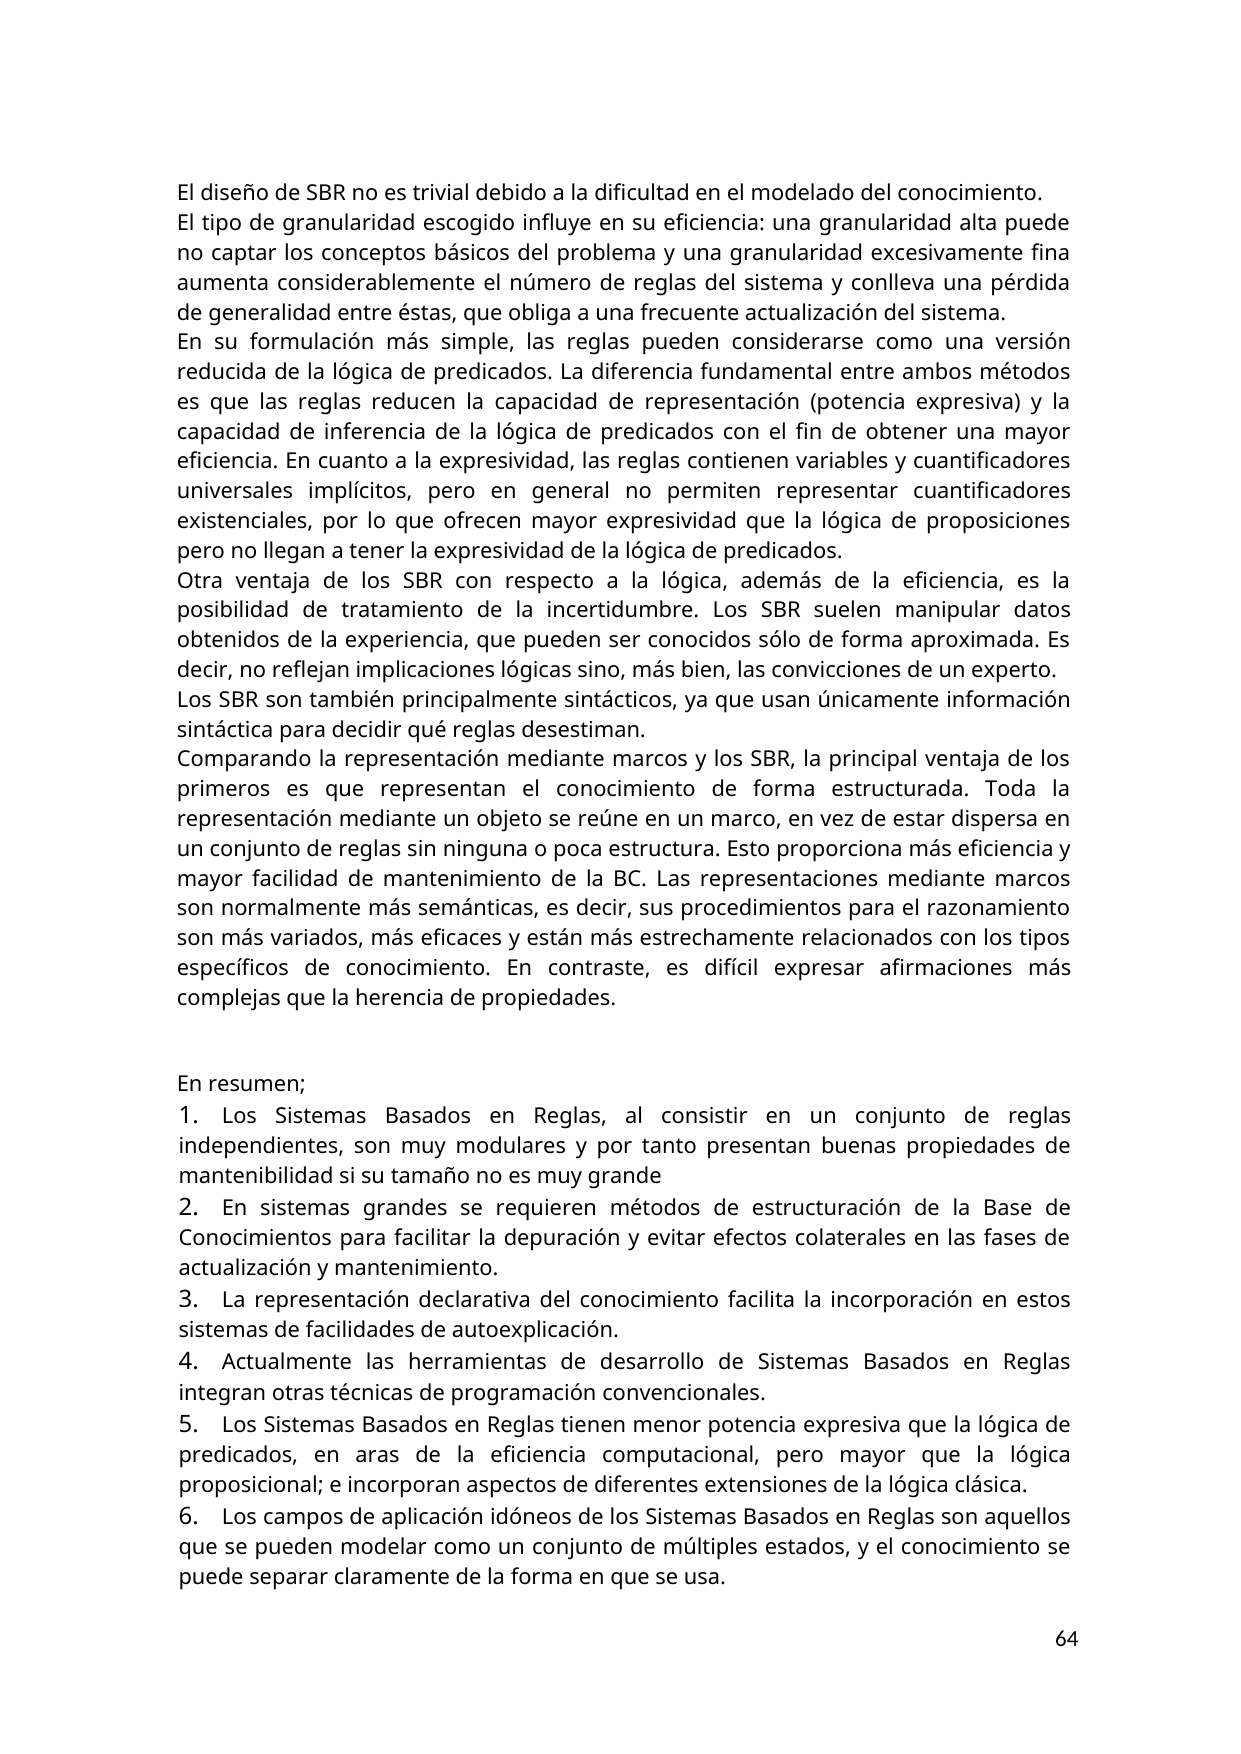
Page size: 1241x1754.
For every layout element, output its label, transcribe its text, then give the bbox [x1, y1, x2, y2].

text Los SBR son también principalmente sintácticos, ya que usan únicamente información sintáctica para decidir qué reglas desestiman. [177, 684, 1072, 743]
text En su formulación más simple, las reglas pueden considerarse como una versión reducida de la lógica de predicados. La diferencia fundamental entre ambos métodos es que las reglas reducen la capacidad de representación (potencia expresiva) y la capacidad de inferencia de la lógica de predicados con el fin de obtener una mayor eficiencia. En cuanto a la expresividad, las reglas contienen variables y cuantificadores universales implícitos, pero en general no permiten representar cuantificadores existenciales, por lo que ofrecen mayor expresividad que la lógica de proposiciones pero no llegan a tener la expresividad de la lógica de predicados. [177, 326, 1072, 565]
text Otra ventaja de los SBR con respecto a la lógica, además de la eficiencia, es la posibilidad de tratamiento de la incertidumbre. Los SBR suelen manipular datos obtenidos de la experiencia, que pueden ser conocidos sólo de forma aproximada. Es decir, no reflejan implicaciones lógicas sino, más bien, las convicciones de un experto. [177, 565, 1072, 684]
text El diseño de SBR no es trivial debido a la dificultad en el modelado del conocimiento. [177, 177, 1072, 207]
list Los Sistemas Basados en Reglas, al consistir en un conjunto de reglas independientes, son muy modulares y por tanto presentan buenas propiedades de mantenibilidad si su tamaño no es muy grande [178, 1097, 1072, 1189]
text En resumen; [177, 1068, 1072, 1097]
list Actualmente las herramientas de desarrollo de Sistemas Basados en Reglas integran otras técnicas de programación convencionales. [178, 1344, 1072, 1407]
list La representación declarativa del conocimiento facilita la incorporación en estos sistemas de facilidades de autoexplicación. [178, 1282, 1072, 1344]
text El tipo de granularidad escogido influye en su eficiencia: una granularidad alta puede no captar los conceptos básicos del problema y una granularidad excesivamente fina aumenta considerablemente el número de reglas del sistema y conlleva una pérdida de generalidad entre éstas, que obliga a una frecuente actualización del sistema. [177, 207, 1072, 326]
list Los Sistemas Basados en Reglas tienen menor potencia expresiva que la lógica de predicados, en aras de la eficiencia computacional, pero mayor que la lógica proposicional; e incorporan aspectos de diferentes extensiones de la lógica clásica. [178, 1407, 1072, 1499]
list En sistemas grandes se requieren métodos de estructuración de la Base de Conocimientos para facilitar la depuración y evitar efectos colaterales en las fases de actualización y mantenimiento. [178, 1189, 1072, 1282]
list Los campos de aplicación idóneos de los Sistemas Basados en Reglas son aquellos que se pueden modelar como un conjunto de múltiples estados, y el conocimiento se puede separar claramente de la forma en que se usa. [178, 1499, 1072, 1591]
text Comparando la representación mediante marcos y los SBR, la principal ventaja de los primeros es que representan el conocimiento de forma estructurada. Toda la representación mediante un objeto se reúne en un marco, en vez de estar dispersa en un conjunto de reglas sin ninguna o poca estructura. Esto proporciona más eficiencia y mayor facilidad de mantenimiento de la BC. Las representaciones mediante marcos son normalmente más semánticas, es decir, sus procedimientos para el razonamiento son más variados, más eficaces y están más estrechamente relacionados con los tipos específicos de conocimiento. En contraste, es difícil expresar afirmaciones más complejas que la herencia de propiedades. [177, 743, 1072, 1012]
